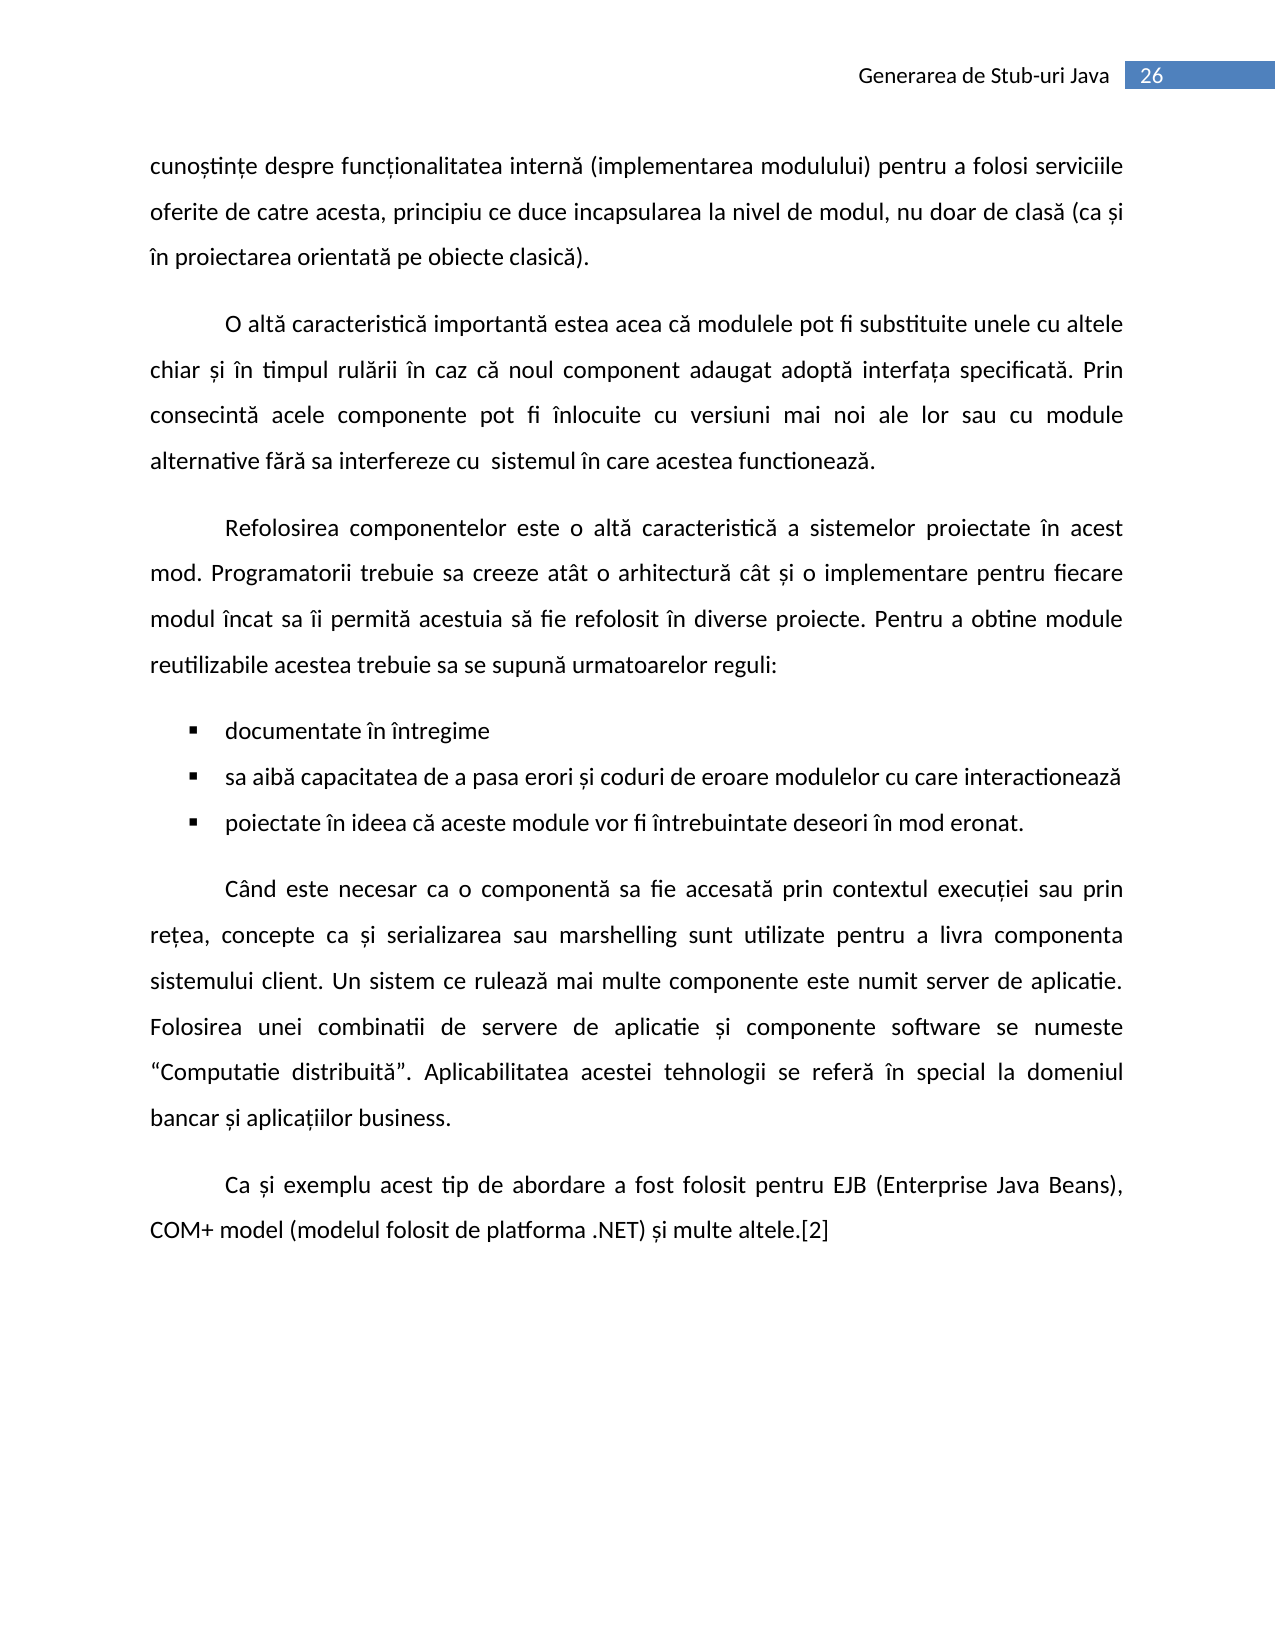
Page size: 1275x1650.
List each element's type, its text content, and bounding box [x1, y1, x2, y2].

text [150, 150, 1125, 272]
list sa aibă capacitatea de a pasa erori și coduri de eroare modulelor cu care interactionează [187, 761, 1125, 792]
text Refolosirea componentelor este o altă caracteristică a sistemelor proiectate în acest mod. Programatorii trebuie sa creeze atât o arhitectură cât și o implementare pentru fiecare modul încat sa îi permită acestuia să fie refolosit în diverse proiecte. Pentru a obtine module reutilizabile acestea trebuie sa se supună urmatoarelor reguli: [150, 512, 1125, 679]
text Când este necesar ca o componentă sa fie accesată prin contextul execuției sau prin rețea, concepte ca și serializarea sau marshelling sunt utilizate pentru a livra componenta sistemului client. Un sistem ce rulează mai multe componente este numit server de aplicatie. Folosirea unei combinatii de servere de aplicatie și componente software se numeste “Computatie distribuită”. Aplicabilitatea acestei tehnologii se referă în special la domeniul bancar și aplicațiilor business. [150, 873, 1125, 1133]
text O altă caracteristică importantă estea acea că modulele pot fi substituite unele cu altele chiar și în timpul rulării în caz că noul component adaugat adoptă interfața specificată. Prin consecintă acele componente pot fi înlocuite cu versiuni mai noi ale lor sau cu module alternative fără sa interfereze cu sistemul în care acestea functionează. [150, 308, 1125, 476]
list poiectate în ideea că aceste module vor fi întrebuintate deseori în mod eronat. [187, 807, 1125, 837]
text Ca și exemplu acest tip de abordare a fost folosit pentru EJB (Enterprise Java Beans), COM+ model (modelul folosit de platforma .NET) și multe altele.[2] [150, 1169, 1125, 1245]
list documentate în întregime [187, 716, 1125, 746]
